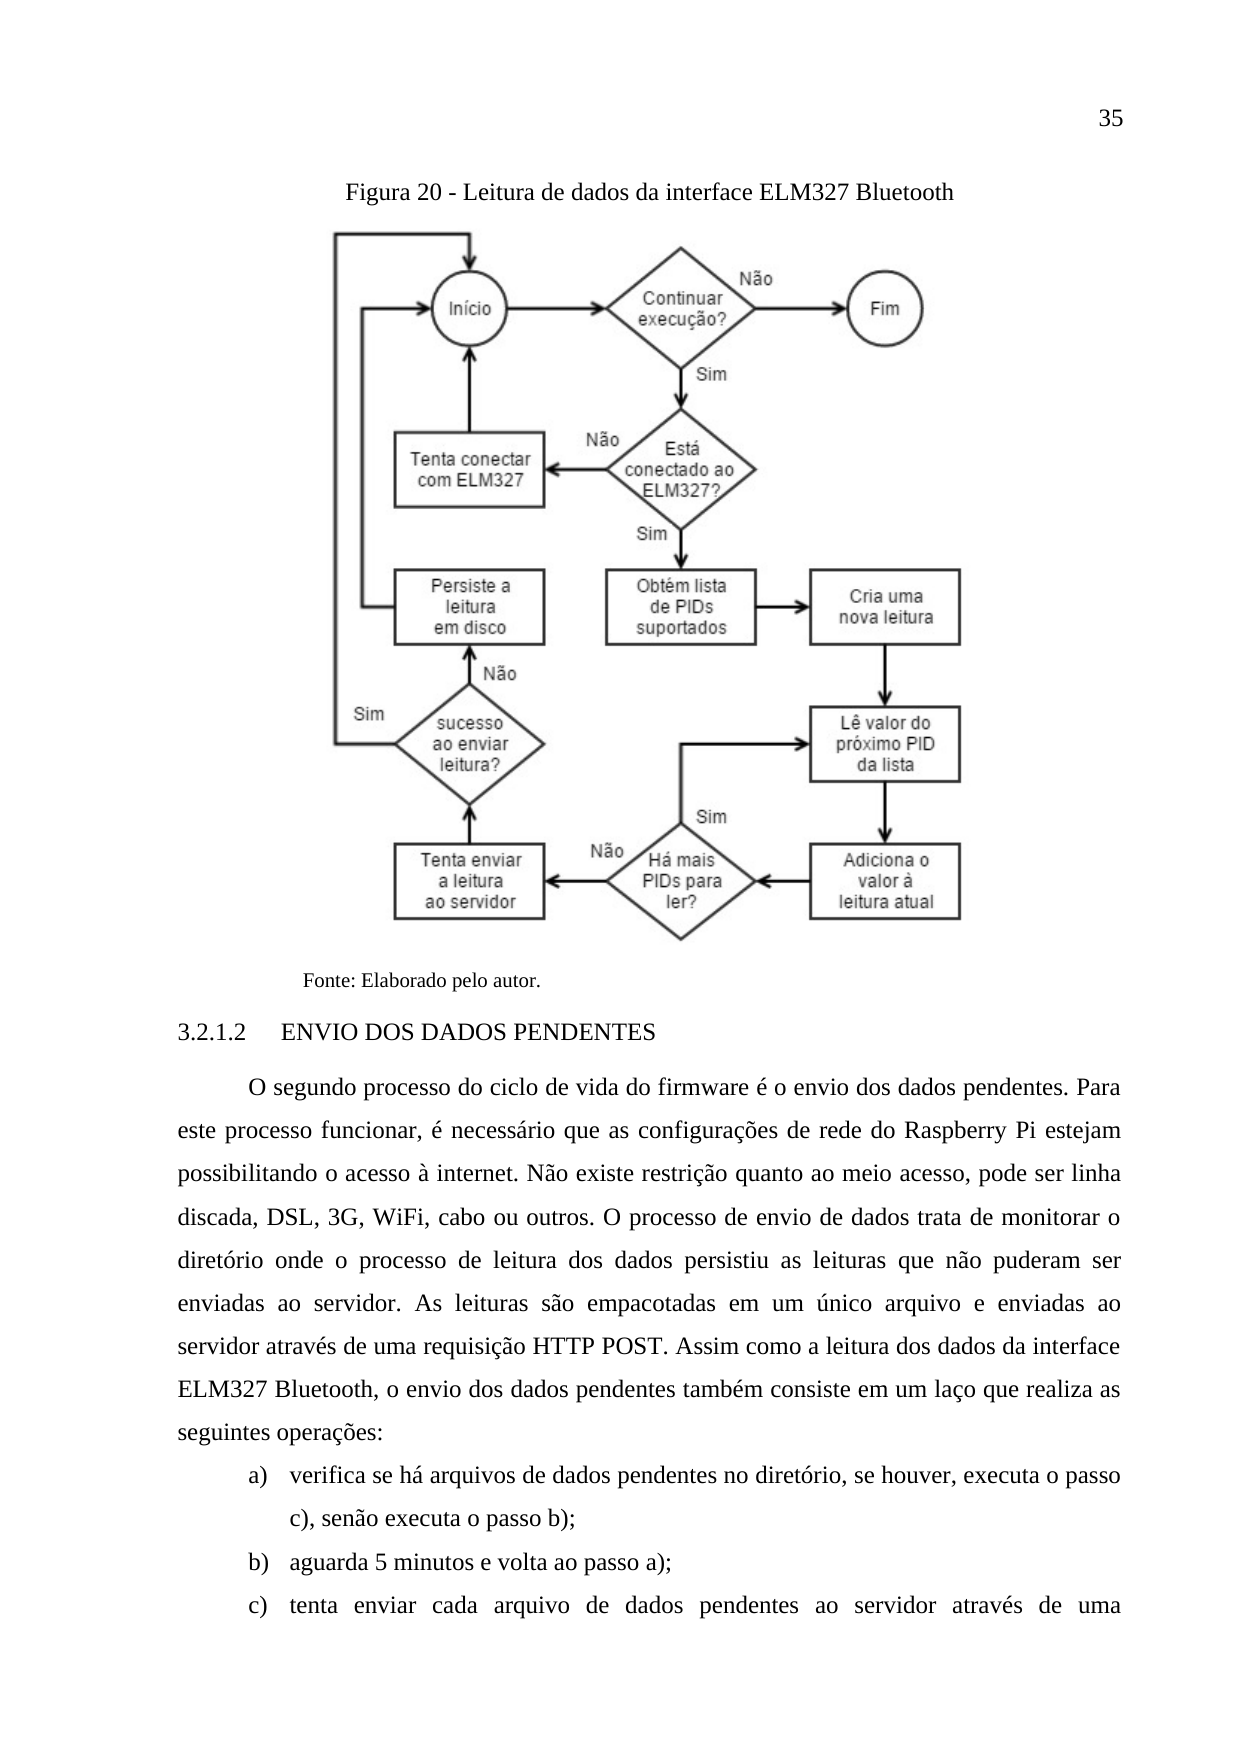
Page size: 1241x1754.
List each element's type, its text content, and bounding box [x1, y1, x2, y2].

list verifica se há arquivos de dados pendentes no diretório, se houver, executa o passo c), senão executa o passo b); [248, 1460, 1122, 1532]
picture [303, 206, 997, 968]
text Fonte: Elaborado pelo autor. [177, 967, 1122, 992]
list aguarda 5 minutos e volta ao passo a); [248, 1547, 1122, 1575]
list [248, 1590, 1122, 1618]
subtitle ENVIO DOS DADOS PENDENTES [177, 1017, 1122, 1045]
text O segundo processo do ciclo de vida do firmware é o envio dos dados pendentes. Para este processo funcionar, é necessário que as configurações de rede do Raspberry Pi estejam possibilitando o acesso à internet. Não existe restrição quanto ao meio acesso, pode ser linha discada, DSL, 3G, WiFi, cabo ou outros. O processo de envio de dados trata de monitorar o diretório onde o processo de leitura dos dados persistiu as leituras que não puderam ser enviadas ao servidor. As leituras são empacotadas em um único arquivo e enviadas ao servidor através de uma requisição HTTP POST. Assim como a leitura dos dados da interface ELM327 Bluetooth, o envio dos dados pendentes também consiste em um laço que realiza as seguintes operações: [177, 1072, 1122, 1446]
